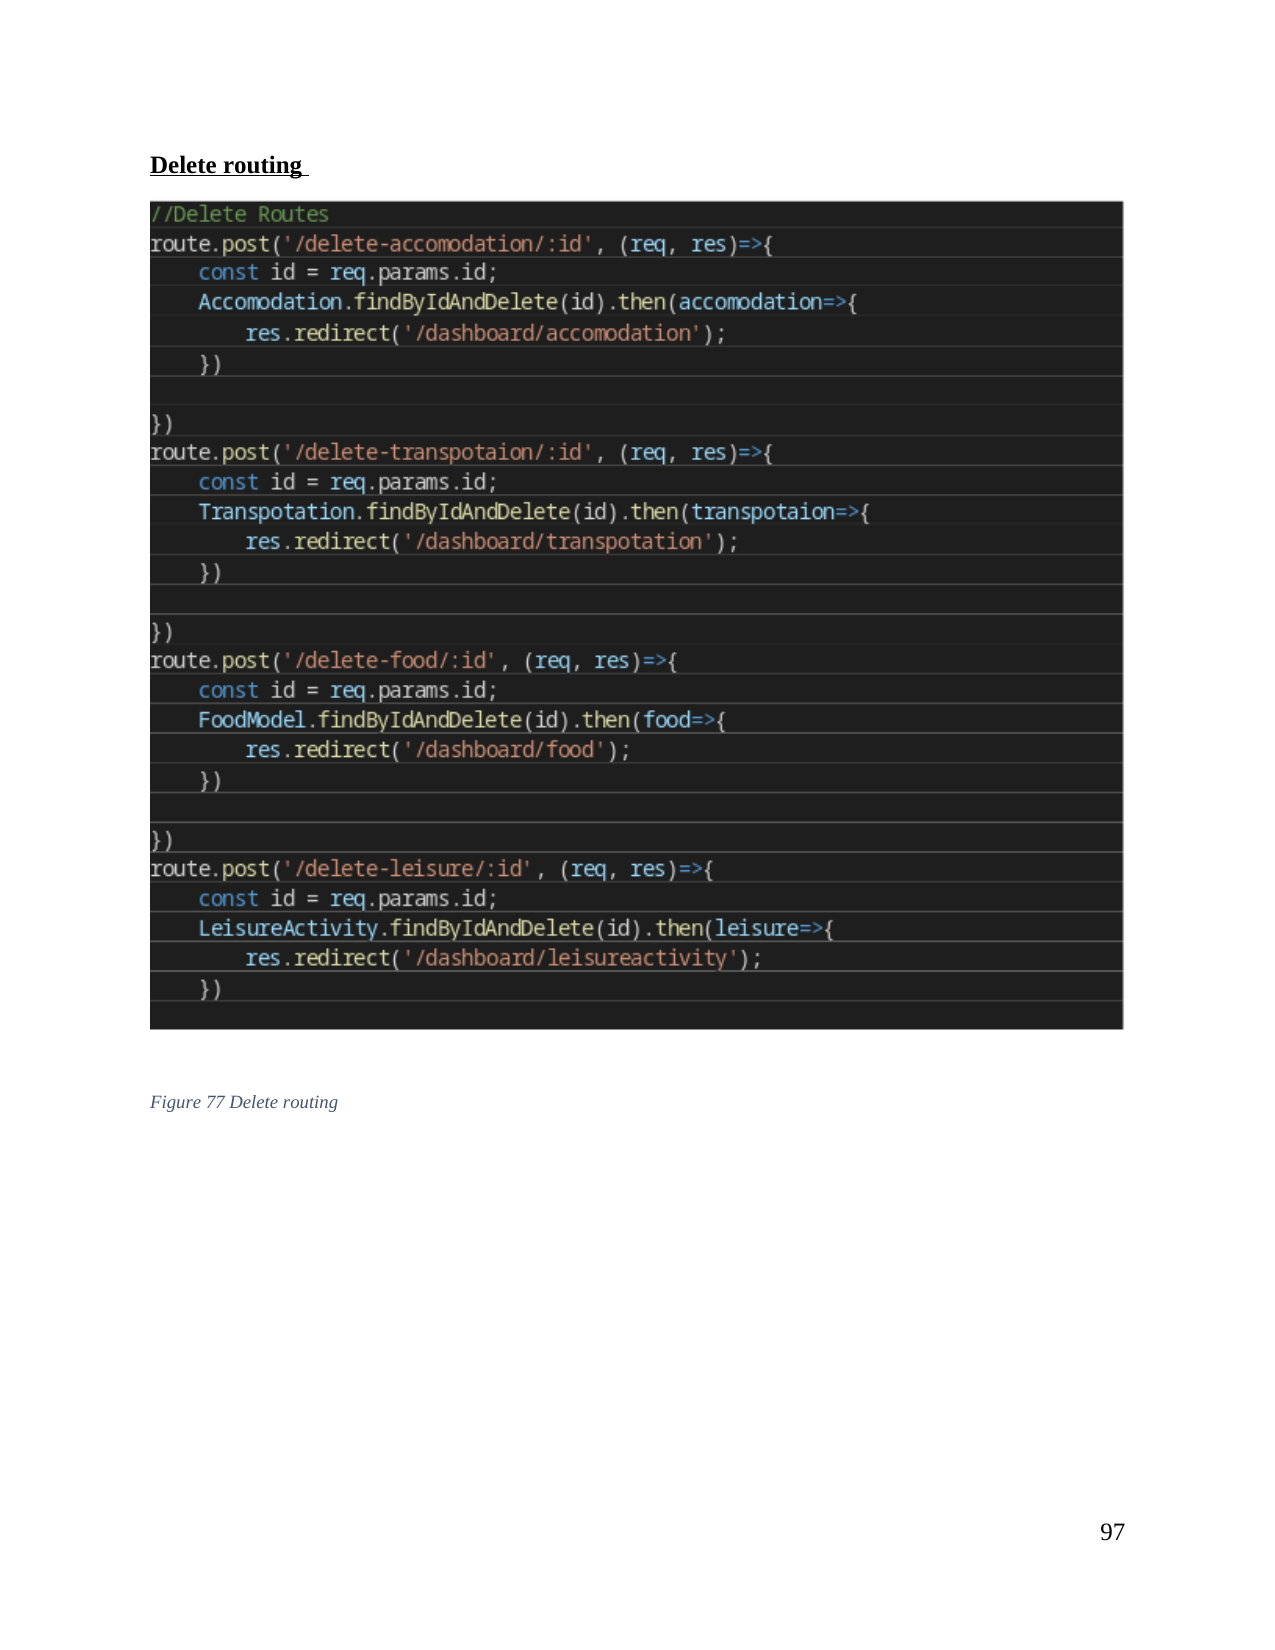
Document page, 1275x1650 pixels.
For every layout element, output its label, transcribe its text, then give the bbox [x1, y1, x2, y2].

subtitle Delete routing [150, 150, 1125, 179]
